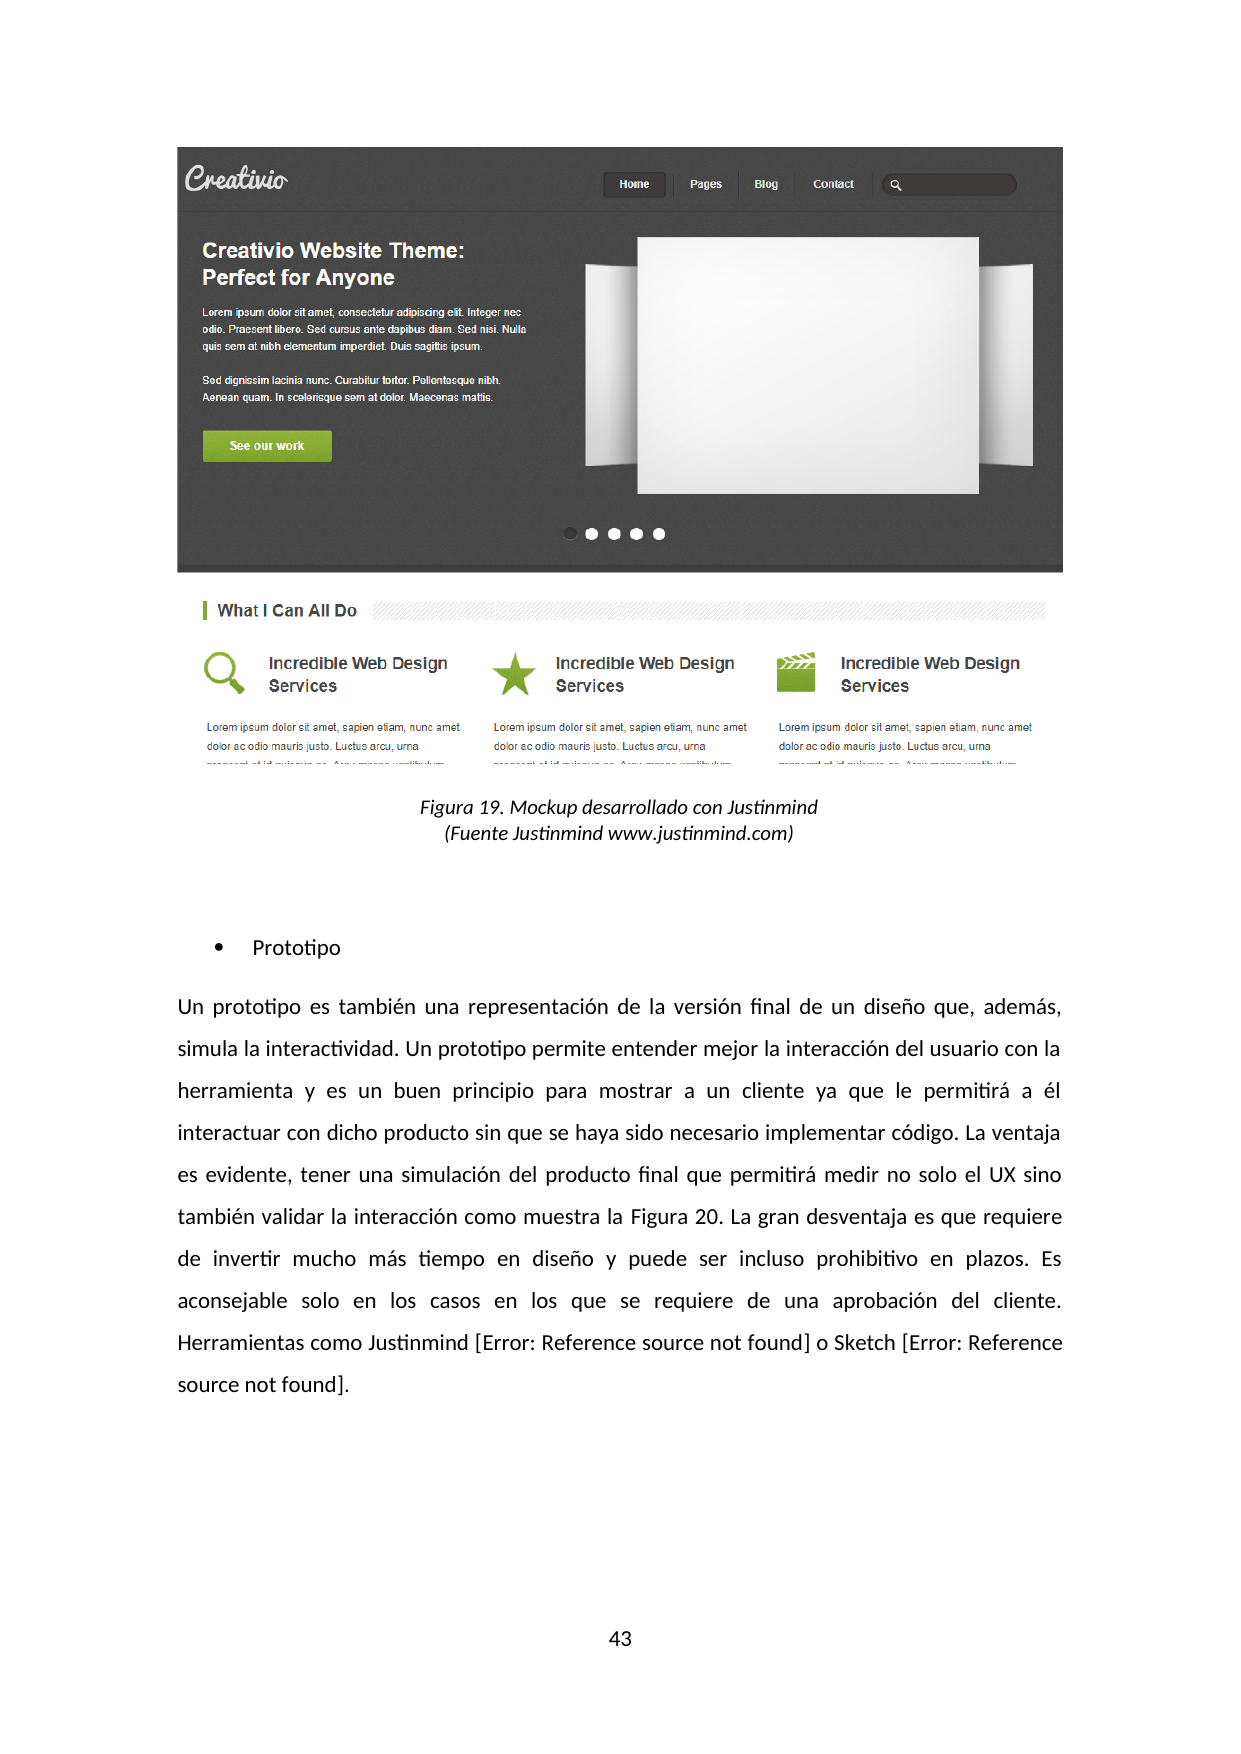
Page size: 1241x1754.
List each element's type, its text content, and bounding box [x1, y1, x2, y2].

picture [177, 147, 1063, 764]
list Prototipo [215, 933, 1063, 961]
text (Fuente Justinmind www.justinmind.com) [177, 820, 1063, 845]
